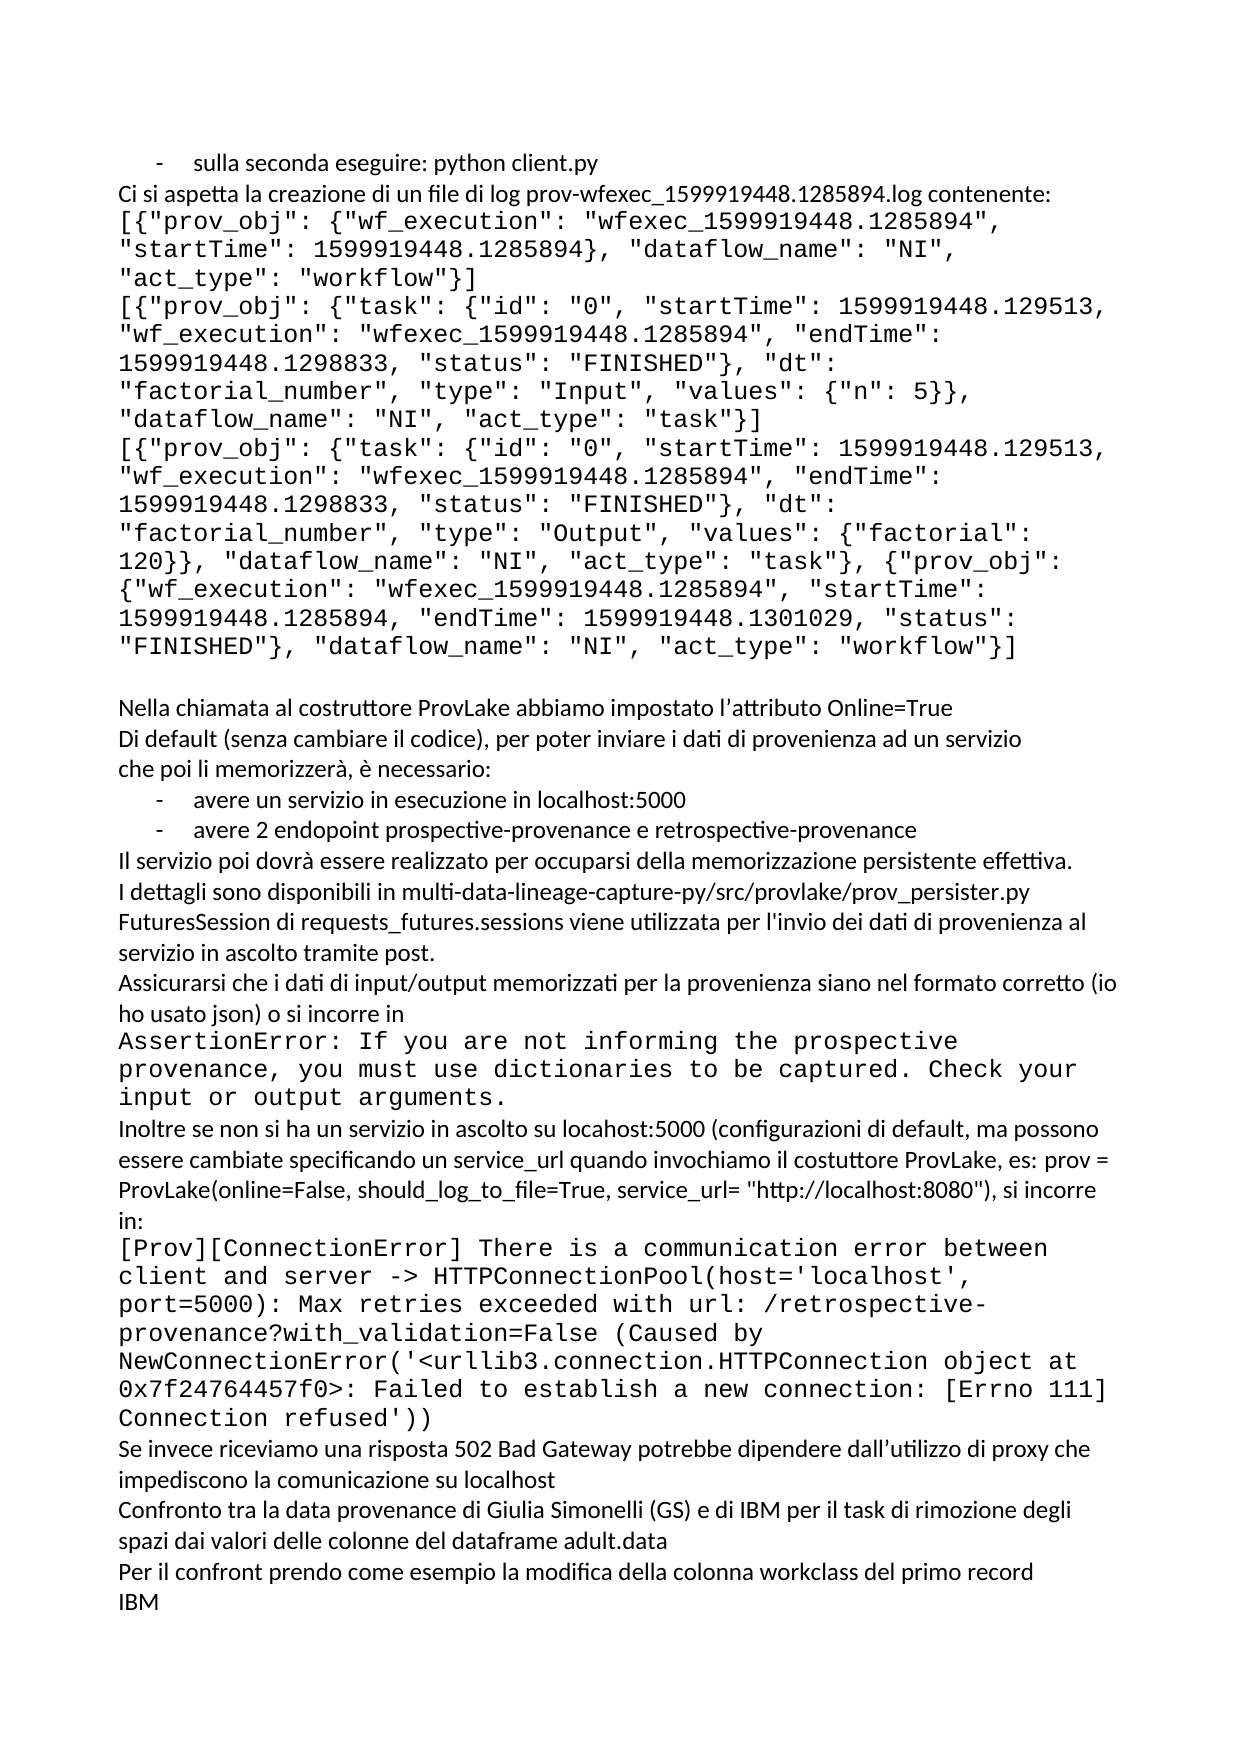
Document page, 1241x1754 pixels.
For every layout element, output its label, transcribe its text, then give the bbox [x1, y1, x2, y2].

text Di default (senza cambiare il codice), per poter inviare i dati di provenienza ad un servizio [118, 723, 1122, 753]
list avere 2 endopoint prospective-provenance e retrospective-provenance [156, 814, 1122, 845]
list avere un servizio in esecuzione in localhost:5000 [156, 784, 1122, 814]
text che poi li memorizzerà, è necessario: [118, 753, 1122, 784]
text Ci si aspetta la creazione di un file di log prov-wfexec_1599919448.1285894.log contenente: [118, 178, 1122, 209]
text [{"prov_obj": {"task": {"id": "0", "startTime": 1599919448.129513, "wf_execution": "wfexec_1599919448.1285894", "endTime": 1599919448.1298833, "status": "FINISHED"}, "dt": "factorial_number", "type": "Input", "values": {"n": 5}}, "dataflow_name": "NI", "act_type": "task"}] [118, 294, 1122, 435]
text Inoltre se non si ha un servizio in ascolto su locahost:5000 (configurazioni di default, ma possono essere cambiate specificando un service_url quando invochiamo il costuttore ProvLake, es: prov = ProvLake(online=False, should_log_to_file=True, service_url= "http://localhost:8080"), si incorre in: [118, 1113, 1122, 1235]
text Se invece riceviamo una risposta 502 Bad Gateway potrebbe dipendere dall’utilizzo di proxy che impediscono la comunicazione su localhost [118, 1434, 1122, 1495]
text FuturesSession di requests_futures.sessions viene utilizzata per l'invio dei dati di provenienza al servizio in ascolto tramite post. [118, 906, 1122, 967]
list sulla seconda eseguire: python client.py [156, 148, 1122, 178]
text [{"prov_obj": {"wf_execution": "wfexec_1599919448.1285894", "startTime": 1599919448.1285894}, "dataflow_name": "NI", "act_type": "workflow"}] [118, 209, 1122, 294]
text AssertionError: If you are not informing the prospective provenance, you must use dictionaries to be captured. Check your input or output arguments. [118, 1028, 1122, 1113]
text Confronto tra la data provenance di Giulia Simonelli (GS) e di IBM per il task di rimozione degli spazi dai valori delle colonne del dataframe adult.data [118, 1495, 1122, 1556]
text IBM [118, 1586, 1122, 1617]
text I dettagli sono disponibili in multi-data-lineage-capture-py/src/provlake/prov_persister.py [118, 876, 1122, 906]
text Il servizio poi dovrà essere realizzato per occuparsi della memorizzazione persistente effettiva. [118, 845, 1122, 876]
text Per il confront prendo come esempio la modifica della colonna workclass del primo record [118, 1556, 1122, 1586]
text [Prov][ConnectionError] There is a communication error between client and server -> HTTPConnectionPool(host='localhost', port=5000): Max retries exceeded with url: /retrospective-provenance?with_validation=False (Caused by NewConnectionError('<urllib3.connection.HTTPConnection object at 0x7f24764457f0>: Failed to establish a new connection: [Errno 111] Connection refused')) [118, 1235, 1122, 1434]
text Nella chiamata al costruttore ProvLake abbiamo impostato l’attributo Online=True [118, 692, 1122, 723]
text [{"prov_obj": {"task": {"id": "0", "startTime": 1599919448.129513, "wf_execution": "wfexec_1599919448.1285894", "endTime": 1599919448.1298833, "status": "FINISHED"}, "dt": "factorial_number", "type": "Output", "values": {"factorial": 120}}, "dataflow_name": "NI", "act_type": "task"}, {"prov_obj": {"wf_execution": "wfexec_1599919448.1285894", "startTime": 1599919448.1285894, "endTime": 1599919448.1301029, "status": "FINISHED"}, "dataflow_name": "NI", "act_type": "workflow"}] [118, 435, 1122, 662]
text Assicurarsi che i dati di input/output memorizzati per la provenienza siano nel formato corretto (io ho usato json) o si incorre in [118, 967, 1122, 1028]
